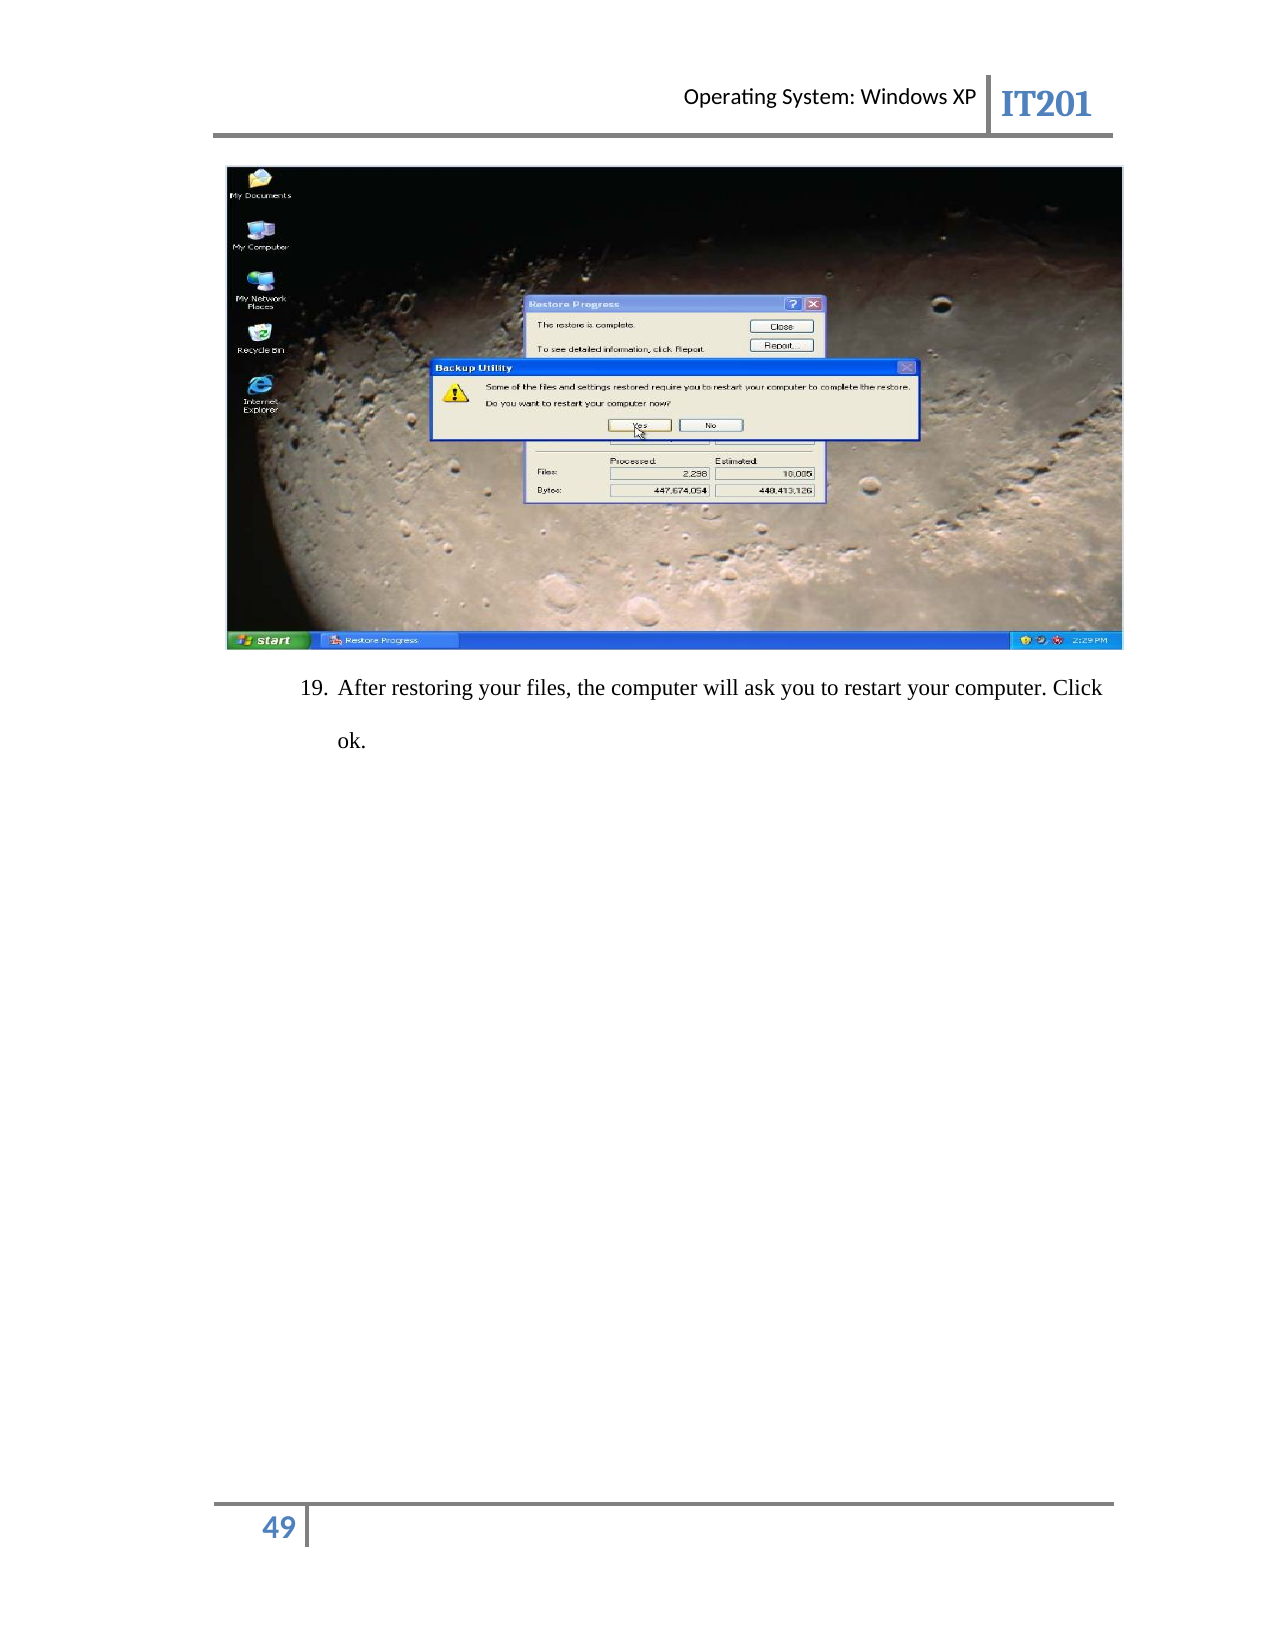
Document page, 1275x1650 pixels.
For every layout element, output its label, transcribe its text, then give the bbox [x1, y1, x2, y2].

list After restoring your files, the computer will ask you to restart your computer. Click ok. [300, 674, 1125, 753]
picture [225, 165, 1124, 650]
